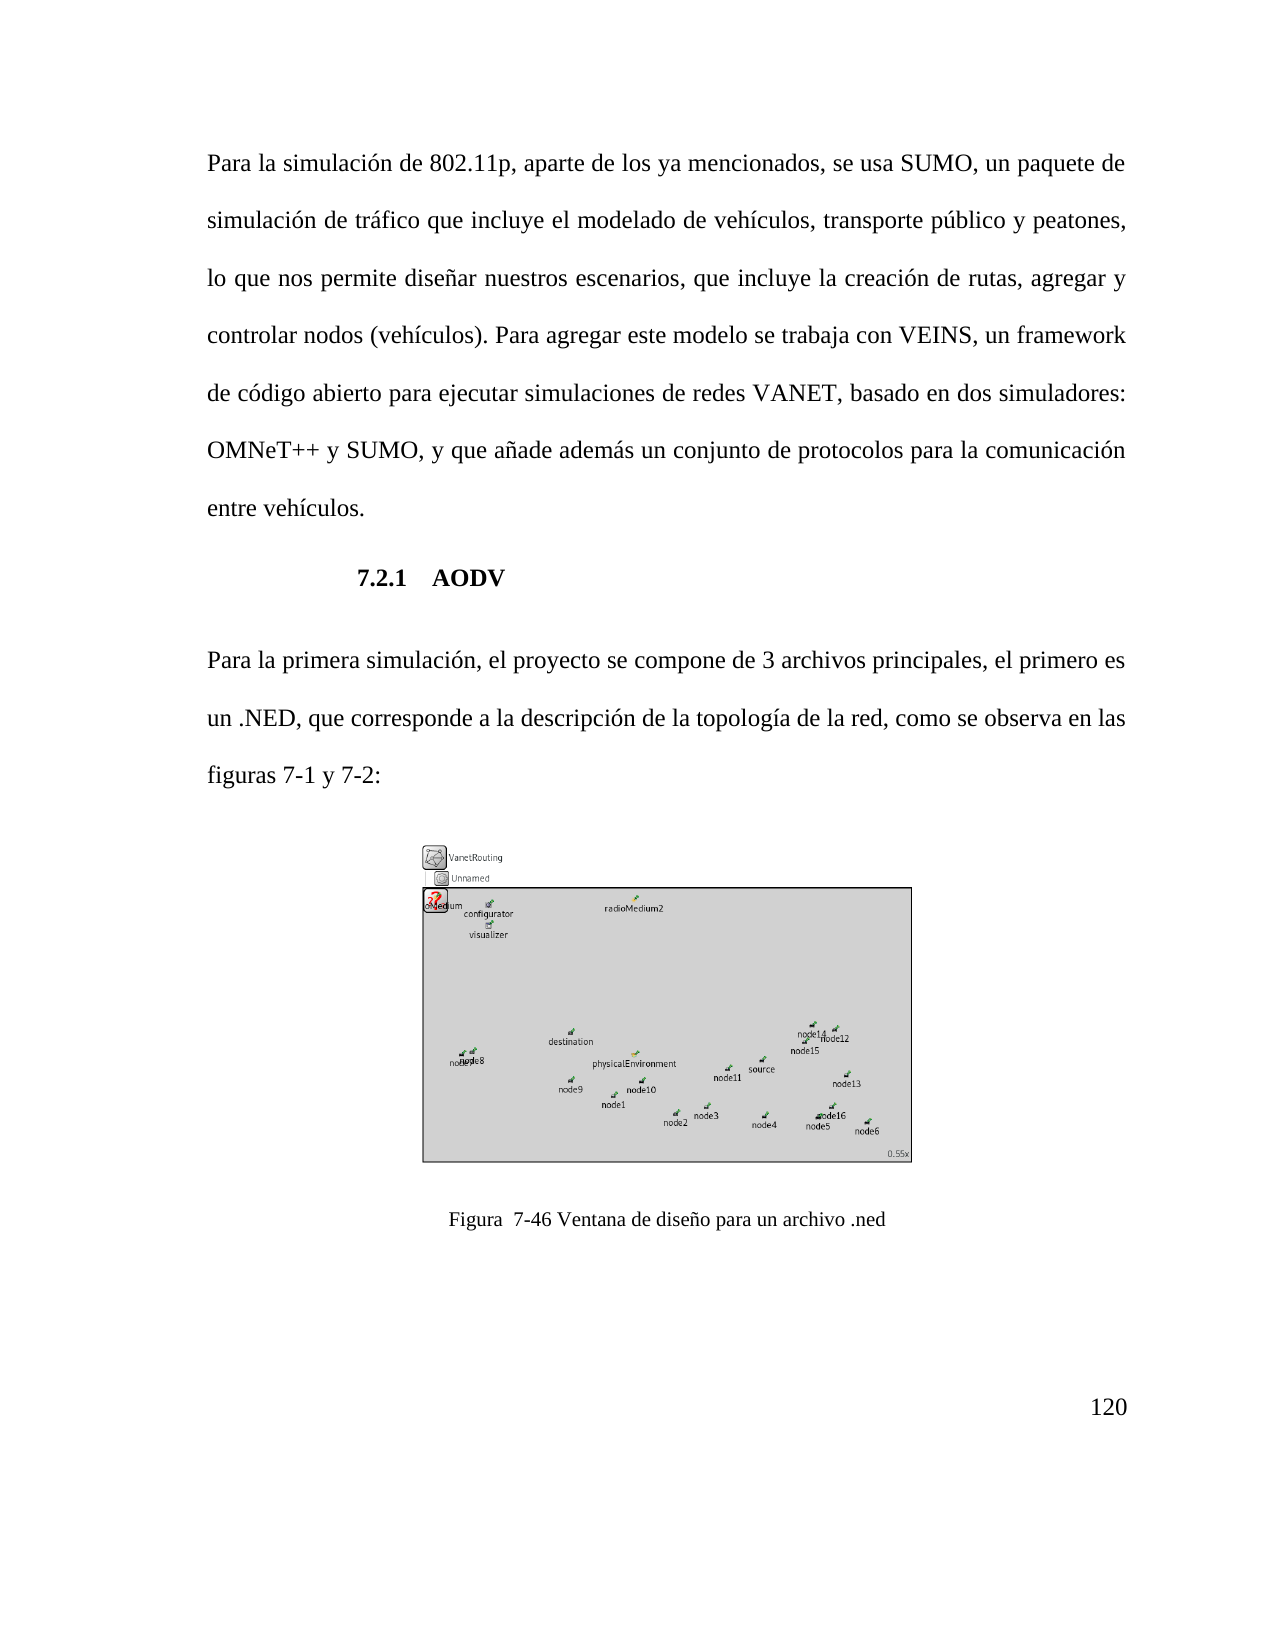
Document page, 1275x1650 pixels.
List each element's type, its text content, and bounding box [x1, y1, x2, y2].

picture [419, 842, 915, 1166]
text Para la simulación de 802.11p, aparte de los ya mencionados, se usa SUMO, un paquete de simulación de tráfico que incluye el modelado de vehículos, transporte público y peatones, lo que nos permite diseñar nuestros escenarios, que incluye la creación de rutas, agregar y controlar nodos (vehículos). Para agregar este modelo se trabaja con VEINS, un framework de código abierto para ejecutar simulaciones de redes VANET, basado en dos simuladores: OMNeT++ y SUMO, y que añade además un conjunto de protocolos para la comunicación entre vehículos. [207, 148, 1127, 521]
text Figura 7-1 Ventana de diseño para un archivo .ned [207, 1207, 1127, 1231]
subtitle AODV [357, 563, 1127, 591]
text Para la primera simulación, el proyecto se compone de 3 archivos principales, el primero es un .NED, que corresponde a la descripción de la topología de la red, como se observa en las figuras 7-1 y 7-2: [207, 645, 1127, 789]
